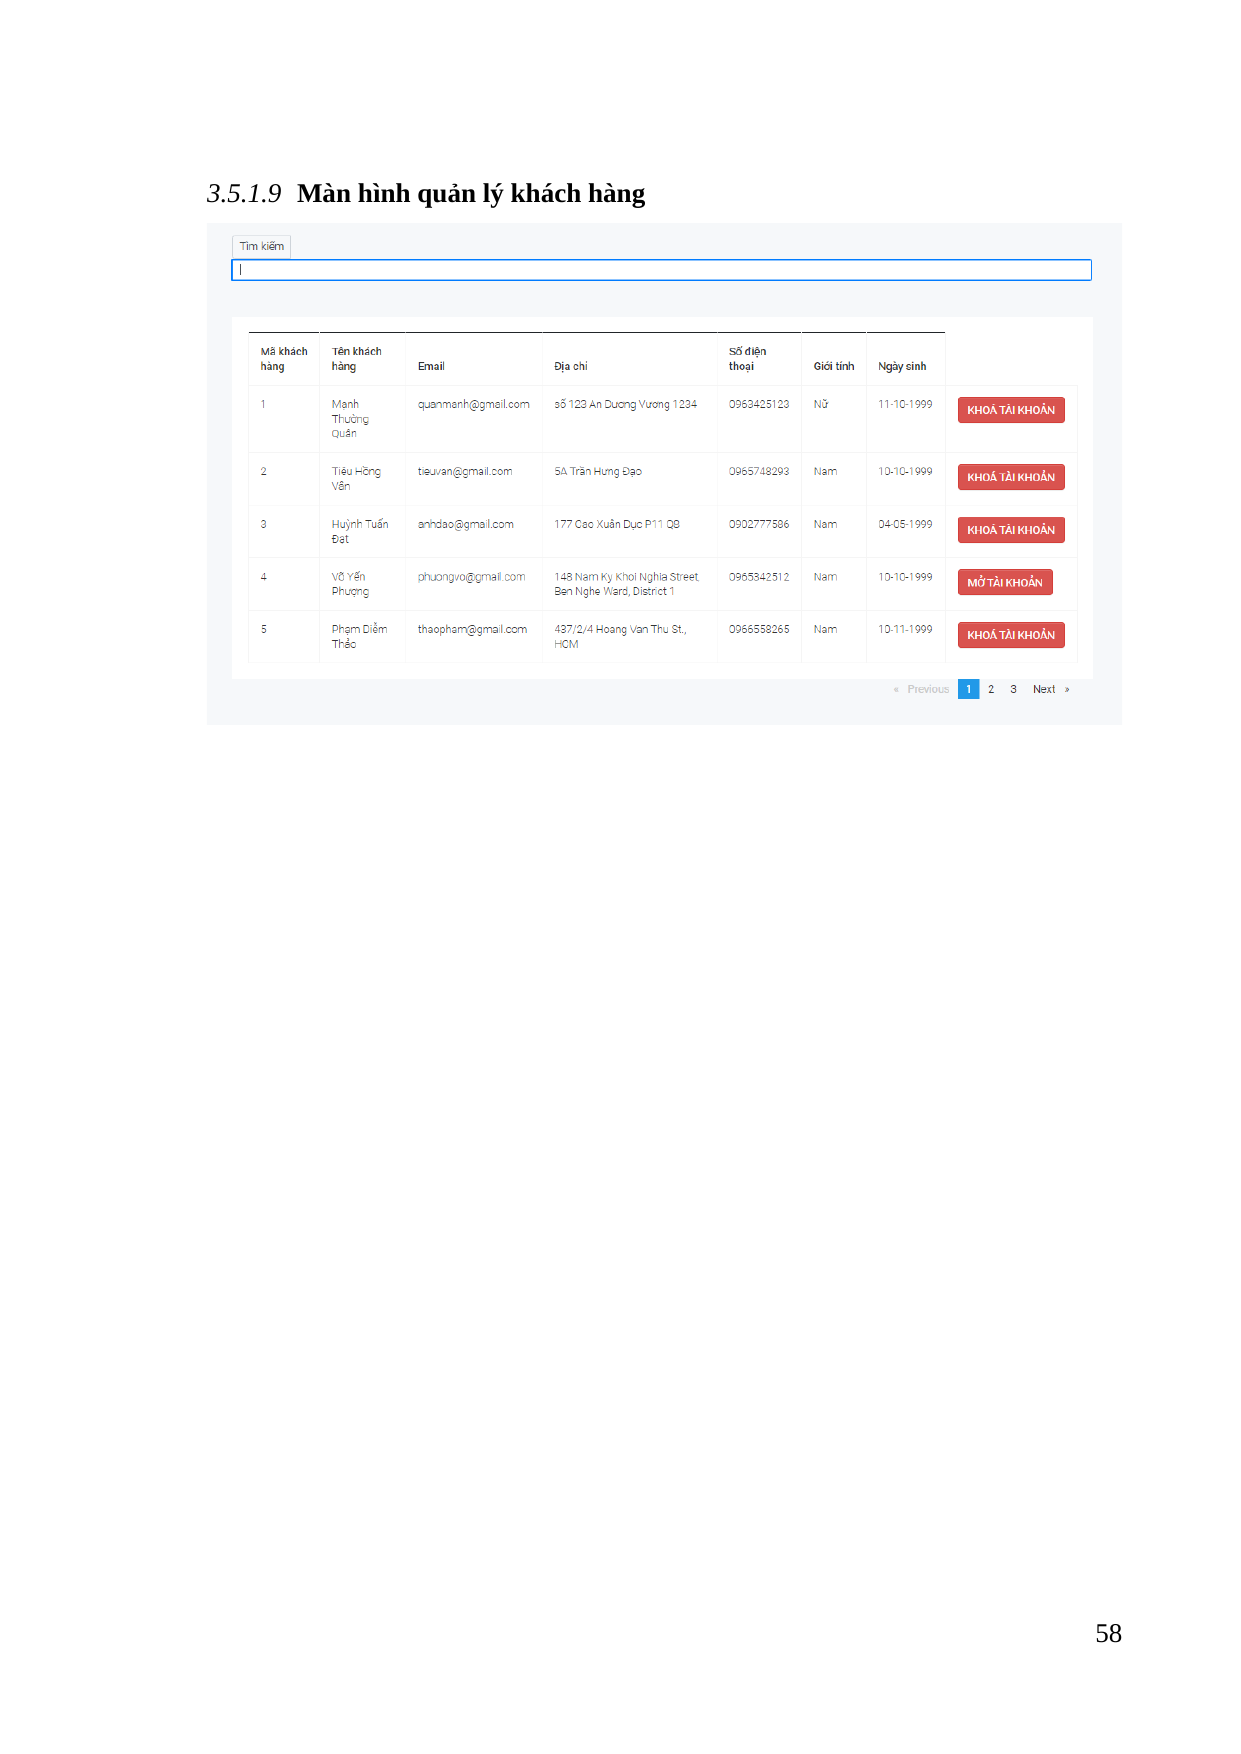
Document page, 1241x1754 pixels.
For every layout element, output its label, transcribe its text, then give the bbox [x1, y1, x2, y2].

picture [206, 223, 1123, 725]
subtitle Màn hình quản lý khách hàng [207, 177, 1122, 208]
